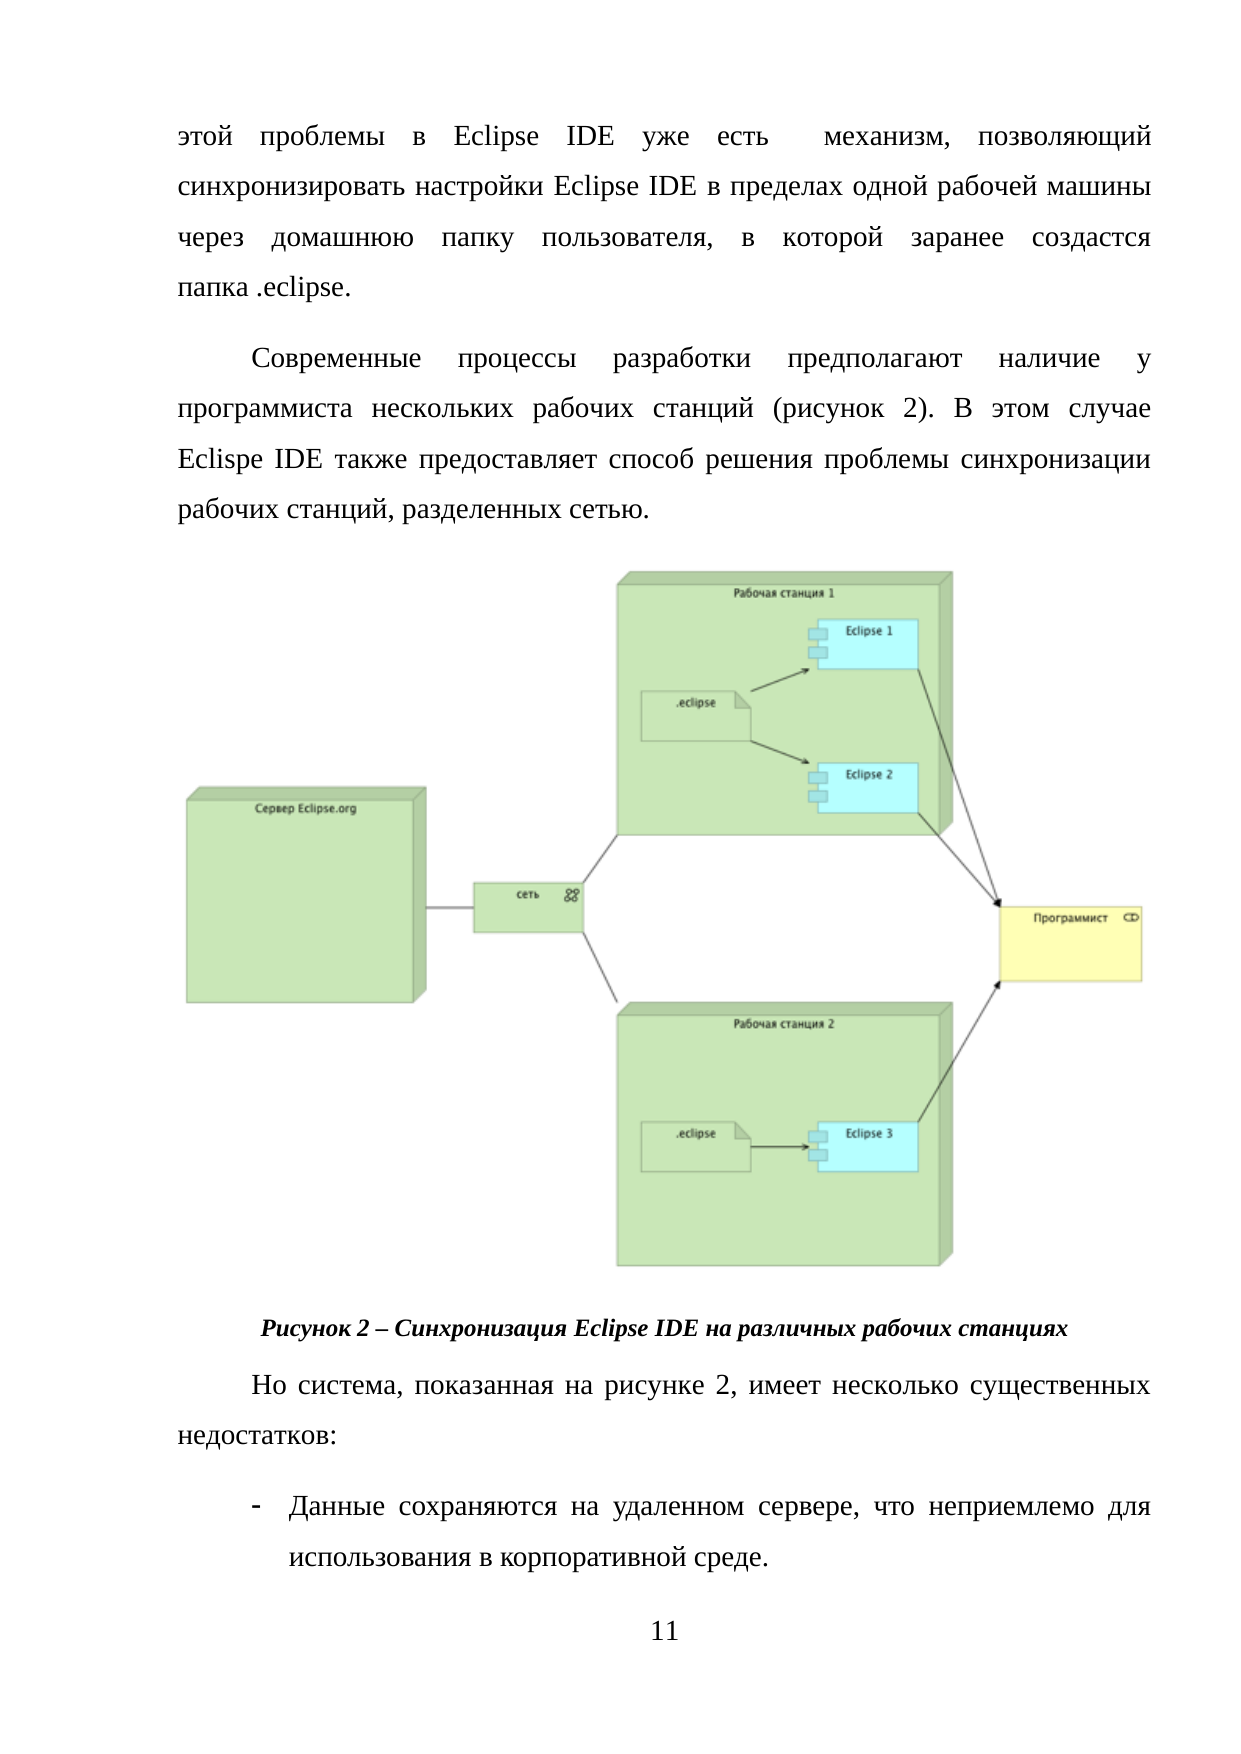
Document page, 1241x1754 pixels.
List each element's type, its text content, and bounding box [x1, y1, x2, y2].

text Рисунок 2 – Синхронизация Eclipse IDE на различных рабочих станциях [177, 1313, 1152, 1342]
text Но система, показанная на рисунке 2, имеет несколько существенных недостатков: [177, 1367, 1152, 1451]
text Современные процессы разработки предполагают наличие у программиста нескольких рабочих станций (рисунок 2). В этом случае Eclispe IDE также предоставляет способ решения проблемы синхронизации рабочих станций, разделенных сетью. [177, 340, 1152, 525]
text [177, 118, 1152, 303]
list Данные сохраняются на удаленном сервере, что неприемлемо для использования в корпоративной среде. [251, 1488, 1152, 1572]
picture [177, 562, 1152, 1276]
